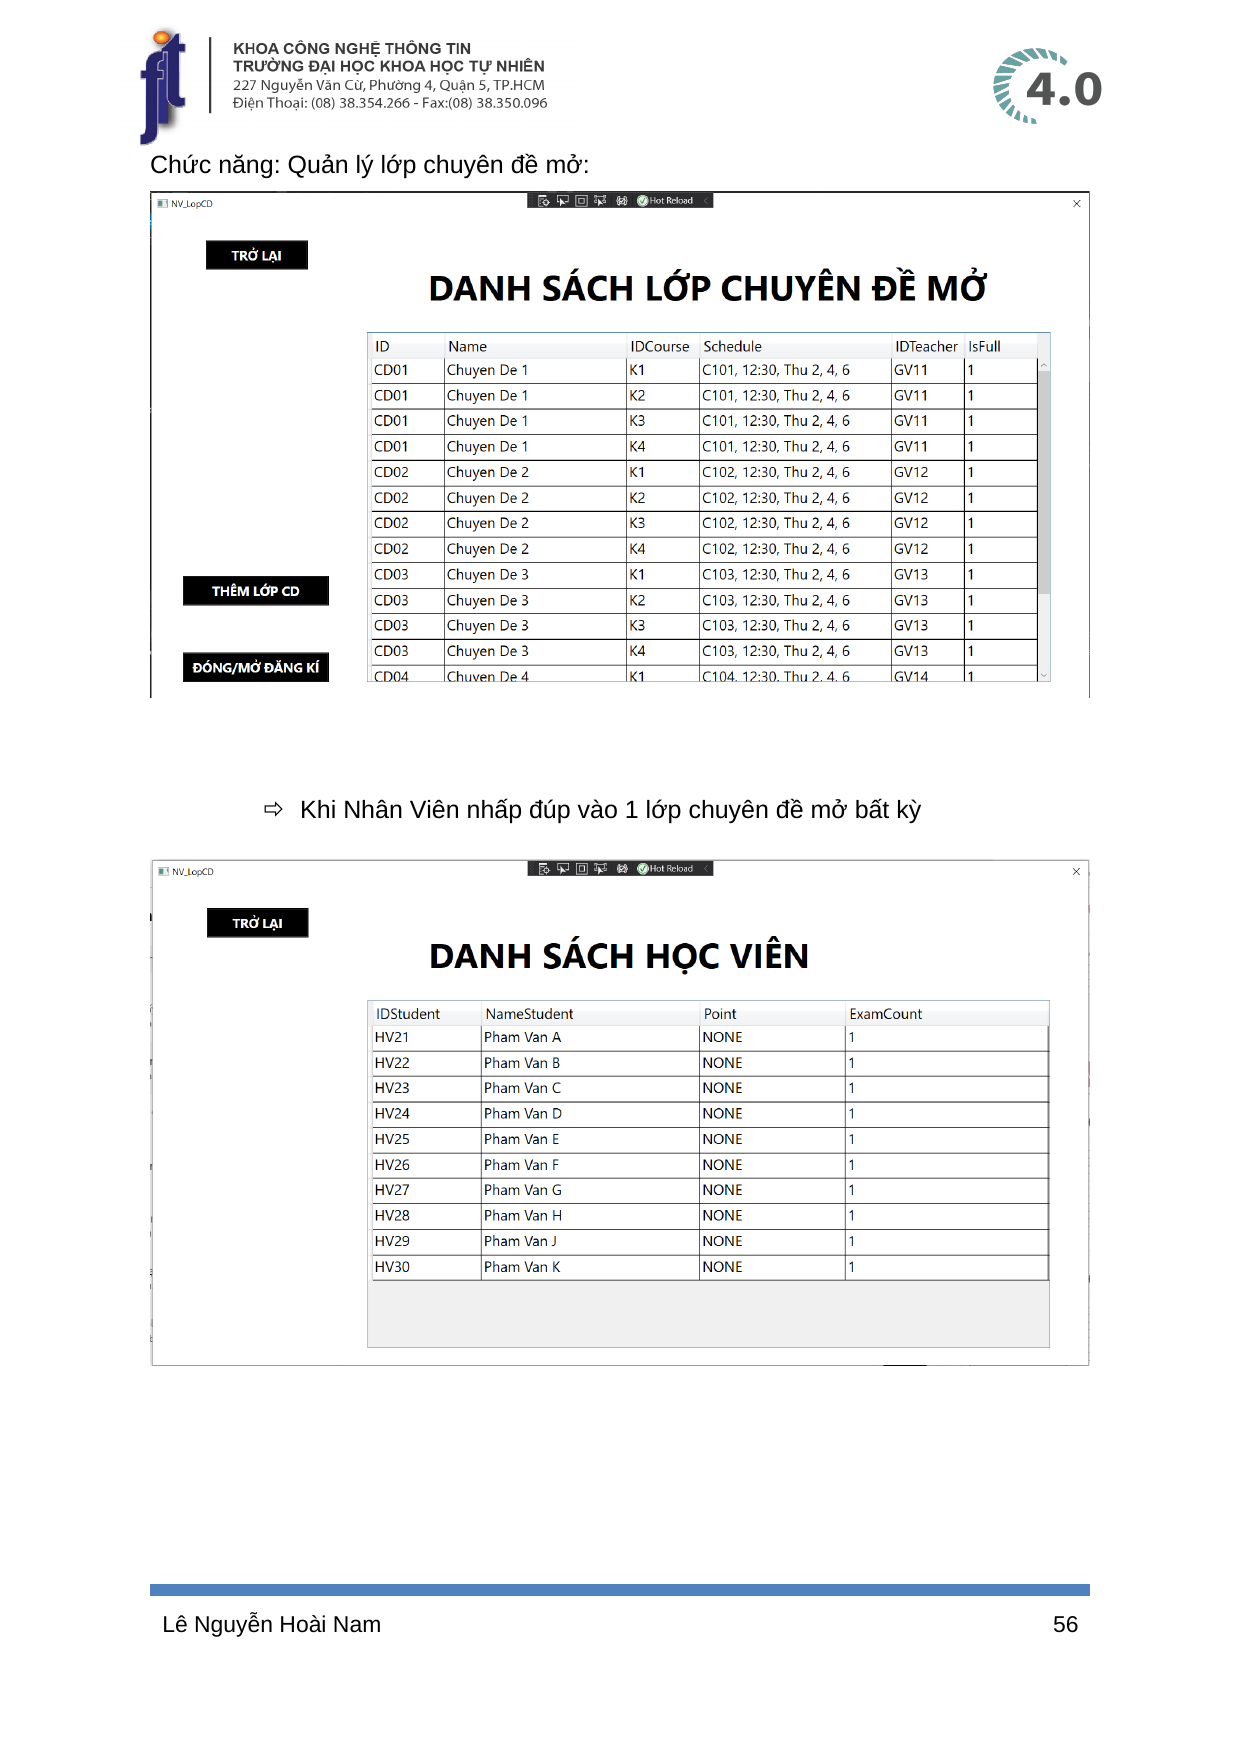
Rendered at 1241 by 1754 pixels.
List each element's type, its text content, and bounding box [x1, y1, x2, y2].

picture [985, 41, 1108, 127]
picture [150, 859, 1090, 1366]
list Khi Nhân Viên nhấp đúp vào 1 lớp chuyên đề mở bất kỳ [262, 795, 1090, 824]
picture [117, 21, 580, 167]
picture [150, 191, 1090, 698]
text Chức năng: Quản lý lớp chuyên đề mở: [150, 150, 1090, 191]
